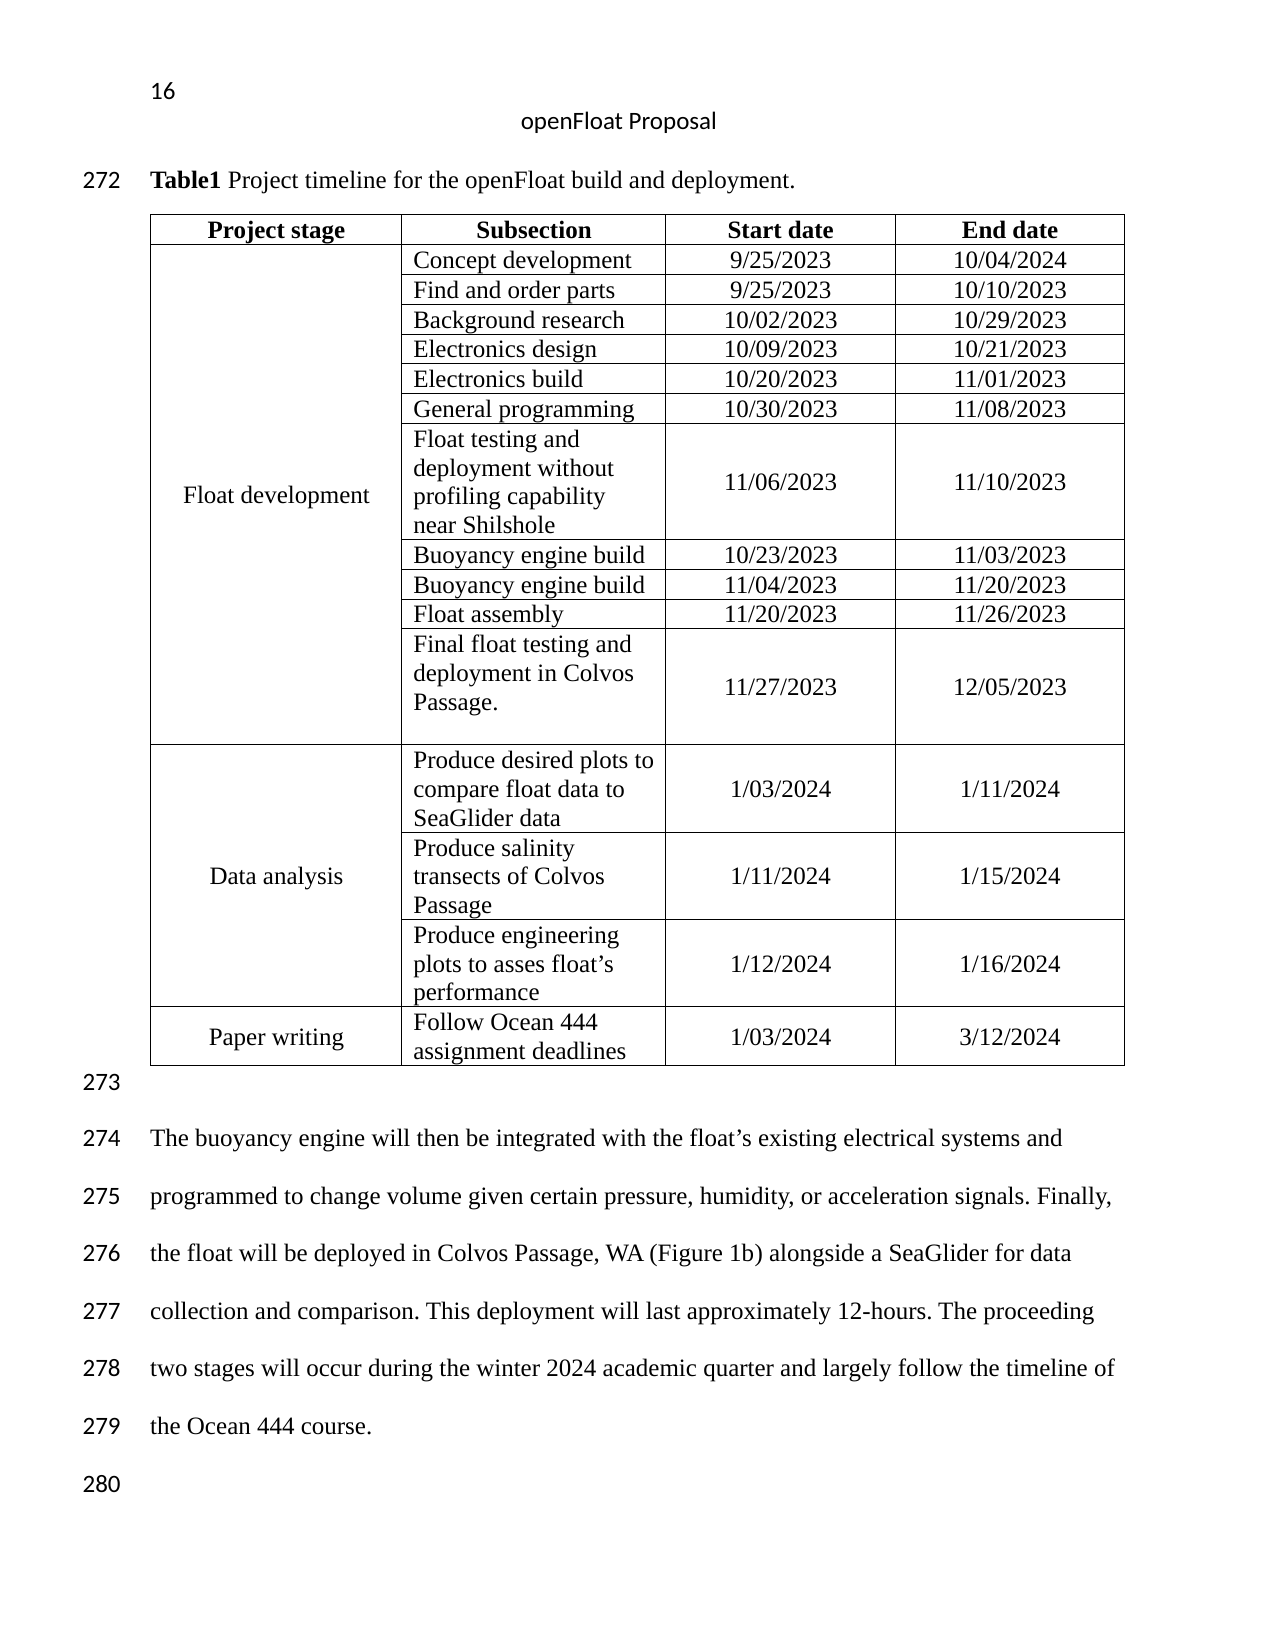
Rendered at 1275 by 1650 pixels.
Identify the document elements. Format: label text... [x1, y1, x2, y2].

table_cell 10/04/2024 [896, 245, 1124, 274]
table_cell Concept development [402, 245, 665, 274]
table_cell Paper writing [151, 1007, 401, 1065]
table_cell 11/20/2023 [896, 570, 1124, 598]
table_cell Produce desired plots to compare float data to SeaGlider data [402, 745, 665, 832]
table_cell 1/11/2024 [666, 833, 895, 919]
table_cell Final float testing and deployment in Colvos Passage. [402, 629, 665, 744]
table_cell Float assembly [402, 600, 665, 628]
table_cell 11/26/2023 [896, 600, 1124, 628]
table_cell 10/10/2023 [896, 275, 1124, 304]
table_header Start date [666, 215, 895, 244]
table_cell Float development [151, 245, 401, 744]
table_cell Buoyancy engine build [402, 570, 665, 598]
table_cell 12/05/2023 [896, 629, 1124, 744]
table_cell Electronics build [402, 364, 665, 393]
table_header Subsection [402, 215, 665, 244]
table_cell Float testing and deployment without profiling capability near Shilshole [402, 424, 665, 539]
table_cell 1/12/2024 [666, 920, 895, 1006]
table_cell Follow Ocean 444 assignment deadlines [402, 1007, 665, 1065]
table_cell 10/23/2023 [666, 540, 895, 569]
table_header Project stage [151, 215, 401, 244]
table_cell General programming [402, 394, 665, 423]
table_cell 10/30/2023 [666, 394, 895, 423]
table_cell 11/04/2023 [666, 570, 895, 598]
table_cell 11/01/2023 [896, 364, 1124, 393]
table_cell Buoyancy engine build [402, 540, 665, 569]
table_cell 1/03/2024 [666, 745, 895, 832]
table_cell 11/27/2023 [666, 629, 895, 744]
table_cell 3/12/2024 [896, 1007, 1124, 1065]
table_cell Data analysis [151, 745, 401, 1006]
table_cell Produce salinity transects of Colvos Passage [402, 833, 665, 919]
text Table1 Project timeline for the openFloat build and deployment. [150, 165, 1125, 193]
table_cell 11/10/2023 [896, 424, 1124, 539]
table_cell Background research [402, 305, 665, 333]
table_cell 10/20/2023 [666, 364, 895, 393]
table_cell Produce engineering plots to asses float’s performance [402, 920, 665, 1006]
table_cell 11/06/2023 [666, 424, 895, 539]
table_cell Find and order parts [402, 275, 665, 304]
table_cell 10/02/2023 [666, 305, 895, 333]
table_cell 1/03/2024 [666, 1007, 895, 1065]
text The buoyancy engine will then be integrated with the float’s existing electrical systems and programmed to change volume given certain pressure, humidity, or acceleration signals. Finally, the float will be deployed in Colvos Passage, WA (Figure 1b) alongside a SeaGlider for data collection and comparison. This deployment will last approximately 12-hours. The proceeding two stages will occur during the winter 2024 academic quarter and largely follow the timeline of the Ocean 444 course. [150, 1123, 1125, 1439]
table_cell 1/11/2024 [896, 745, 1124, 832]
table_cell 11/08/2023 [896, 394, 1124, 423]
table_cell 11/03/2023 [896, 540, 1124, 569]
table_cell 1/15/2024 [896, 833, 1124, 919]
table_cell 1/16/2024 [896, 920, 1124, 1006]
table_cell 10/21/2023 [896, 335, 1124, 363]
table_cell 9/25/2023 [666, 275, 895, 304]
table_header End date [896, 215, 1124, 244]
table_cell 10/29/2023 [896, 305, 1124, 333]
table_cell 11/20/2023 [666, 600, 895, 628]
table_cell 9/25/2023 [666, 245, 895, 274]
table_cell Electronics design [402, 335, 665, 363]
table_cell 10/09/2023 [666, 335, 895, 363]
